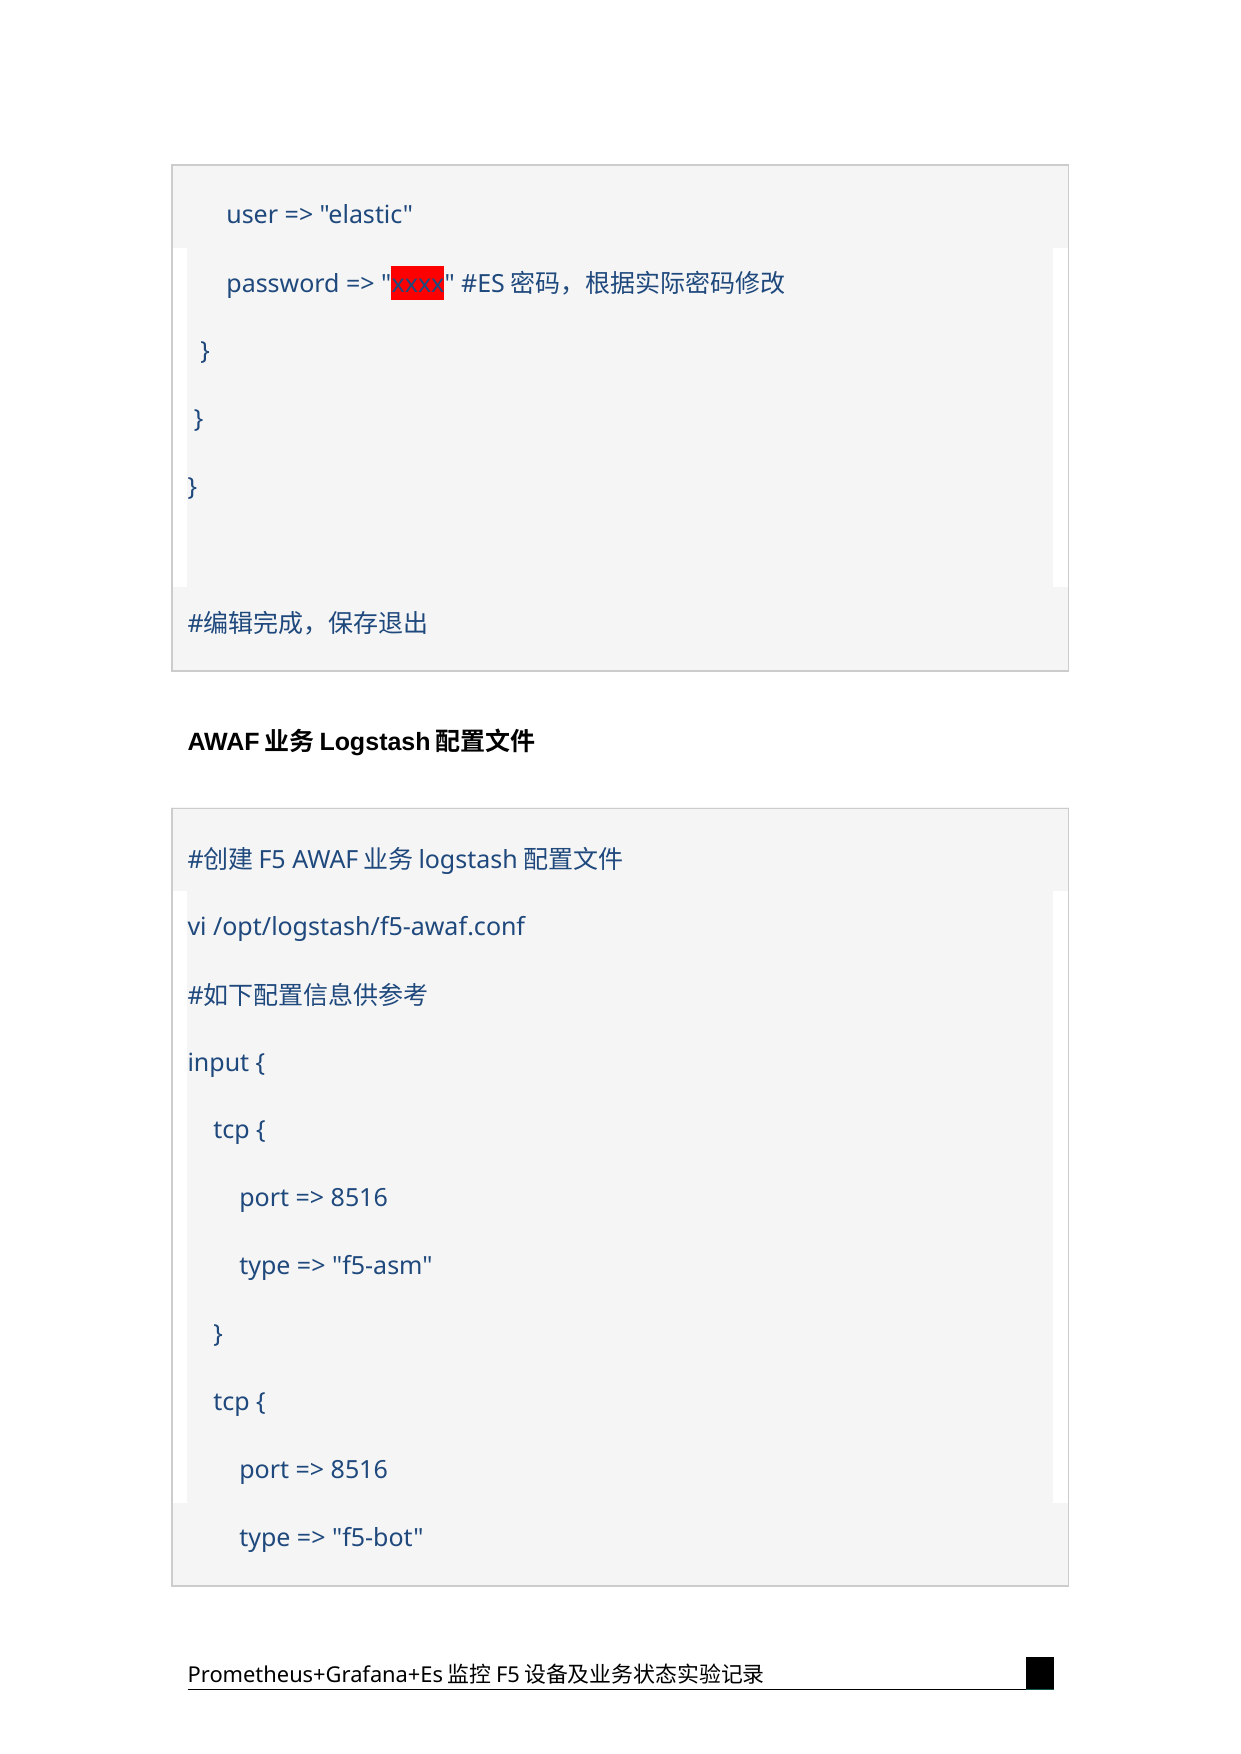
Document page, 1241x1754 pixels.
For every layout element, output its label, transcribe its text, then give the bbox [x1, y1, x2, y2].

list AWAF业务Logstash配置文件 [187, 706, 1053, 773]
text #创建F5 AWAF业务logstash配置文件 [173, 809, 1068, 891]
text tcp { [187, 1095, 1053, 1163]
text user => "elastic" [173, 166, 1068, 248]
text type => "f5-asm" [187, 1231, 1053, 1299]
text } [187, 452, 1053, 519]
text } [187, 316, 1053, 384]
text #如下配置信息供参考 [187, 959, 1053, 1027]
text password => "xxxx" #ES密码，根据实际密码修改 [187, 248, 1053, 316]
text #编辑完成，保存退出 [173, 571, 1068, 670]
text port => 8516 [187, 1435, 1053, 1487]
text input { [187, 1027, 1053, 1095]
text tcp { [187, 1367, 1053, 1435]
text type => "f5-bot" [173, 1487, 1068, 1585]
text vi /opt/logstash/f5-awaf.conf [187, 891, 1053, 959]
text } [187, 384, 1053, 452]
text port => 8516 [187, 1163, 1053, 1231]
text } [187, 1299, 1053, 1367]
